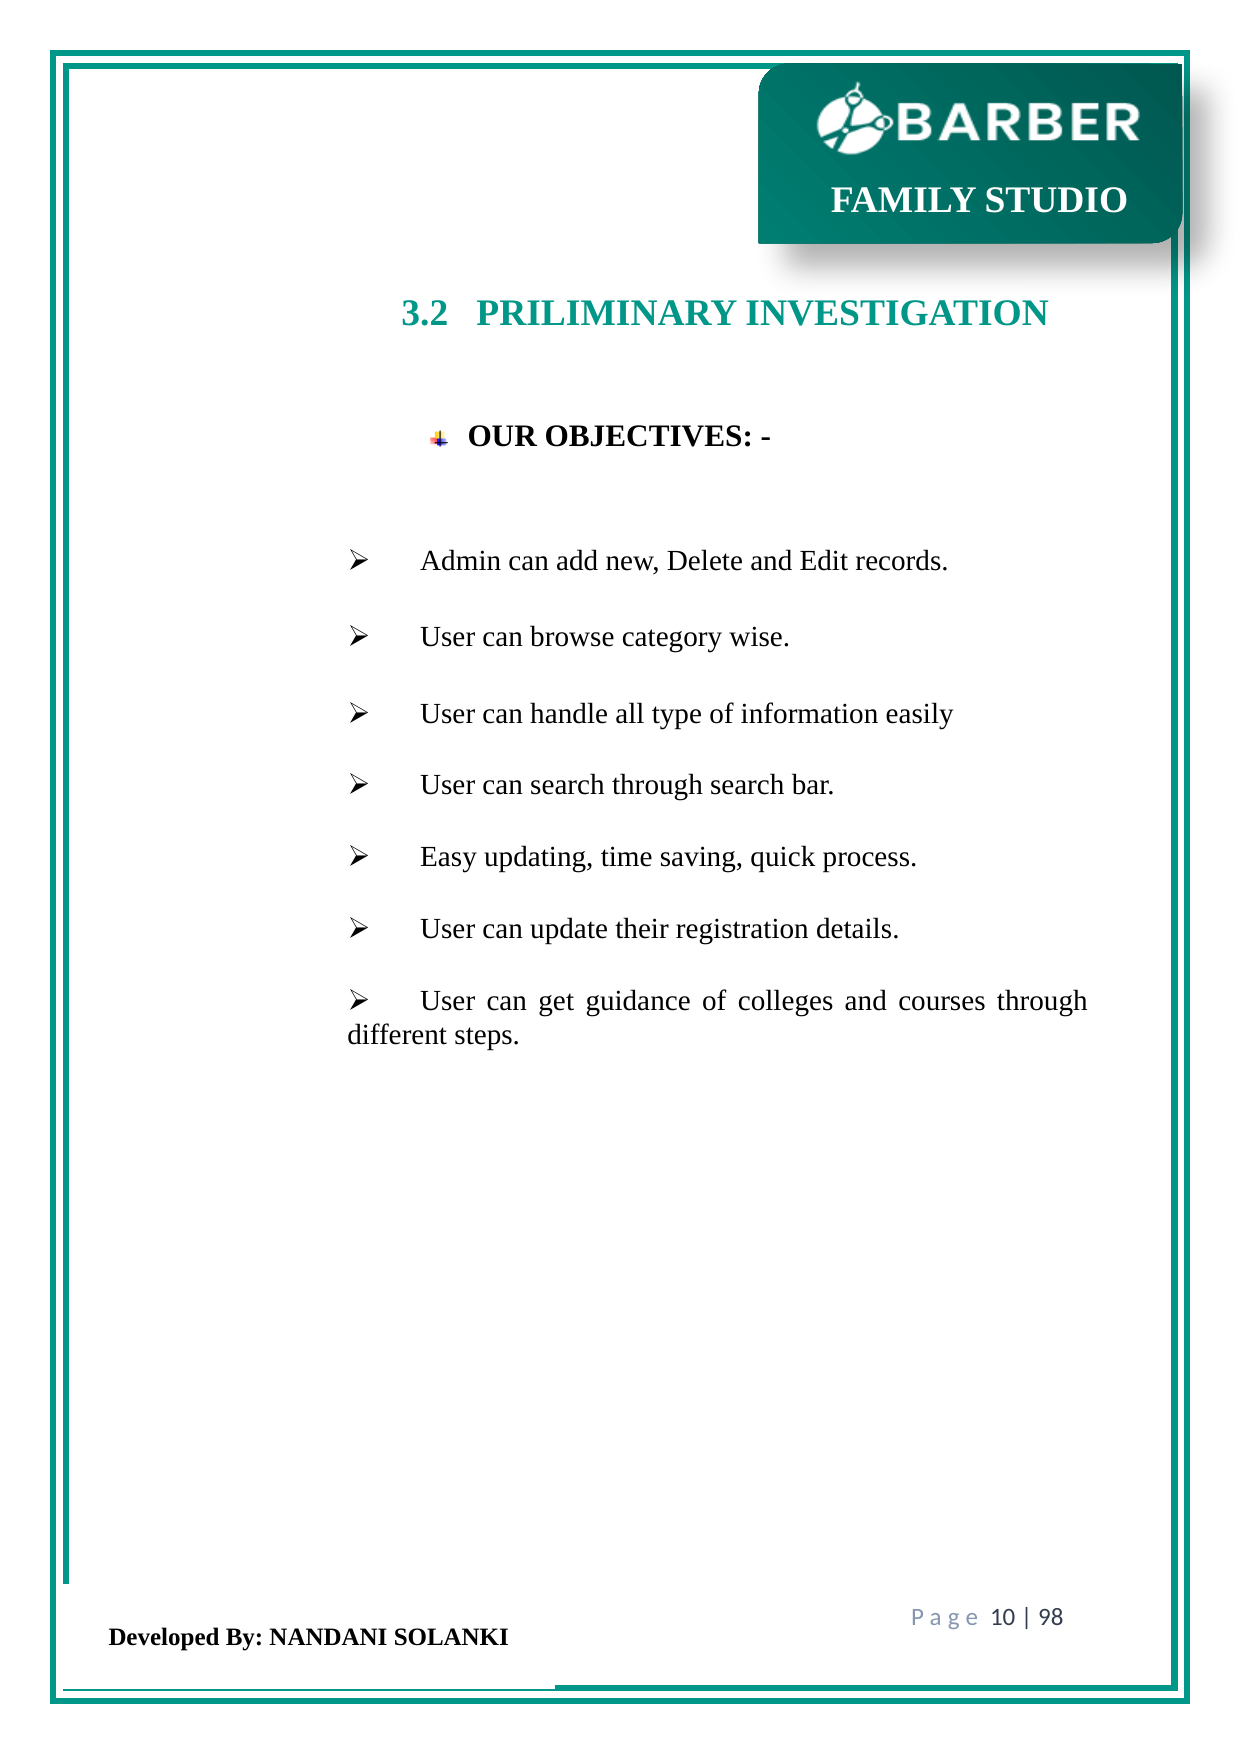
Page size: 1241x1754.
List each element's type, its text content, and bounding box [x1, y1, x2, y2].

list Admin can add new, Delete and Edit records. [347, 543, 1089, 577]
list PRILIMINARY INVESTIGATION [401, 291, 1090, 334]
list User can search through search bar. [347, 767, 1089, 801]
picture [430, 429, 448, 447]
list Easy updating, time saving, quick process. [347, 839, 1089, 873]
picture [814, 80, 1145, 159]
list User can handle all type of information easily [347, 696, 1089, 729]
list User can browse category wise. [347, 619, 1089, 653]
list User can update their registration details. [347, 911, 1089, 945]
subtitle OUR OBJECTIVES: - [430, 417, 1090, 453]
list User can get guidance of colleges and courses through different steps. [347, 983, 1089, 1051]
